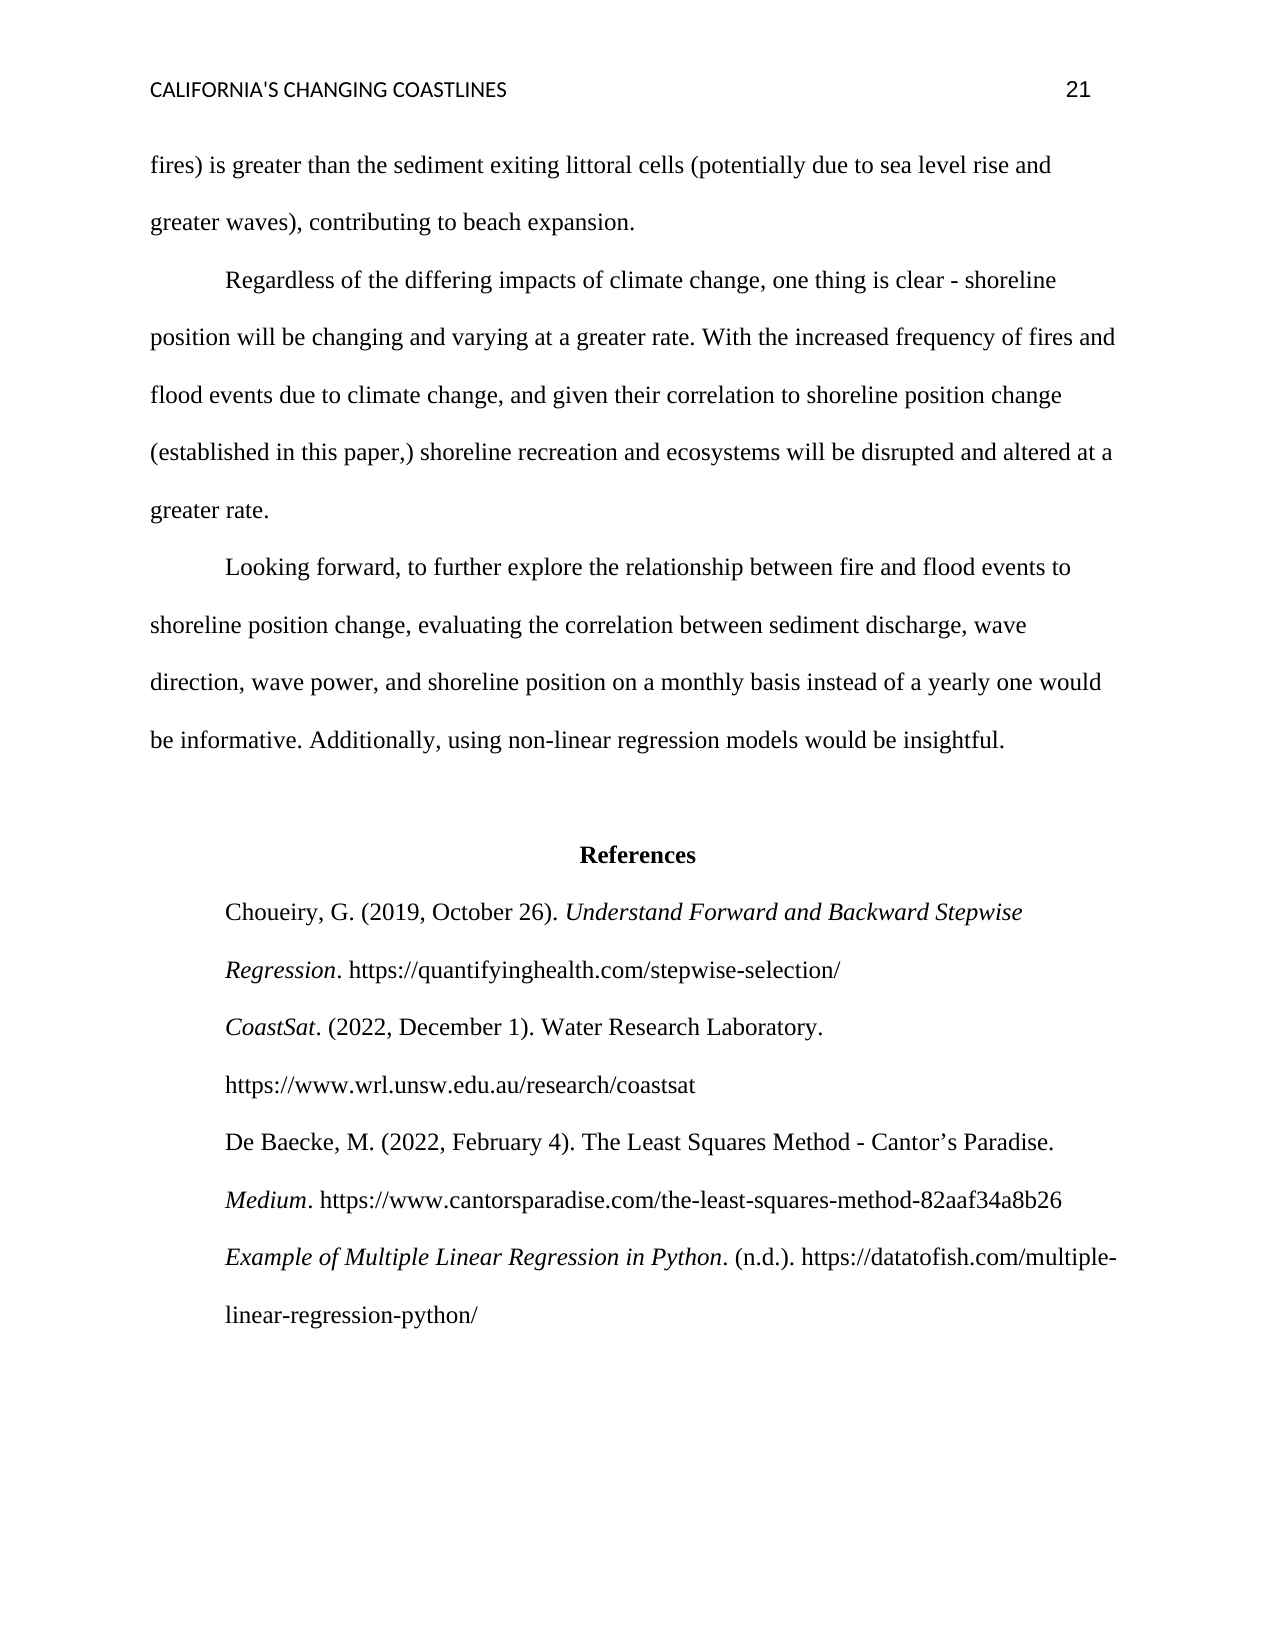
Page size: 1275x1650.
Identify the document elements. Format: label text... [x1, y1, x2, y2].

text Example of Multiple Linear Regression in Python. (n.d.). https://datatofish.com/multiple-linear-regression-python/ [225, 1242, 1125, 1329]
text Regardless of the differing impacts of climate change, one thing is clear - shoreline position will be changing and varying at a greater rate. With the increased frequency of fires and flood events due to climate change, and given their correlation to shoreline position change (established in this paper,) shoreline recreation and ecosystems will be disrupted and altered at a greater rate. [150, 265, 1125, 524]
text Choueiry, G. (2019, October 26). Understand Forward and Backward Stepwise Regression. https://quantifyinghealth.com/stepwise-selection/ [225, 897, 1125, 984]
text Looking forward, to further explore the relationship between fire and flood events to shoreline position change, evaluating the correlation between sediment discharge, wave direction, wave power, and shoreline position on a monthly basis instead of a yearly one would be informative. Additionally, using non-linear regression models would be insightful. [150, 552, 1125, 754]
text CoastSat. (2022, December 1). Water Research Laboratory. https://www.wrl.unsw.edu.au/research/coastsat [225, 1012, 1125, 1099]
text De Baecke, M. (2022, February 4). The Least Squares Method - Cantor’s Paradise. Medium. https://www.cantorsparadise.com/the-least-squares-method-82aaf34a8b26 [225, 1127, 1125, 1214]
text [150, 150, 1125, 236]
text References [150, 840, 1125, 869]
